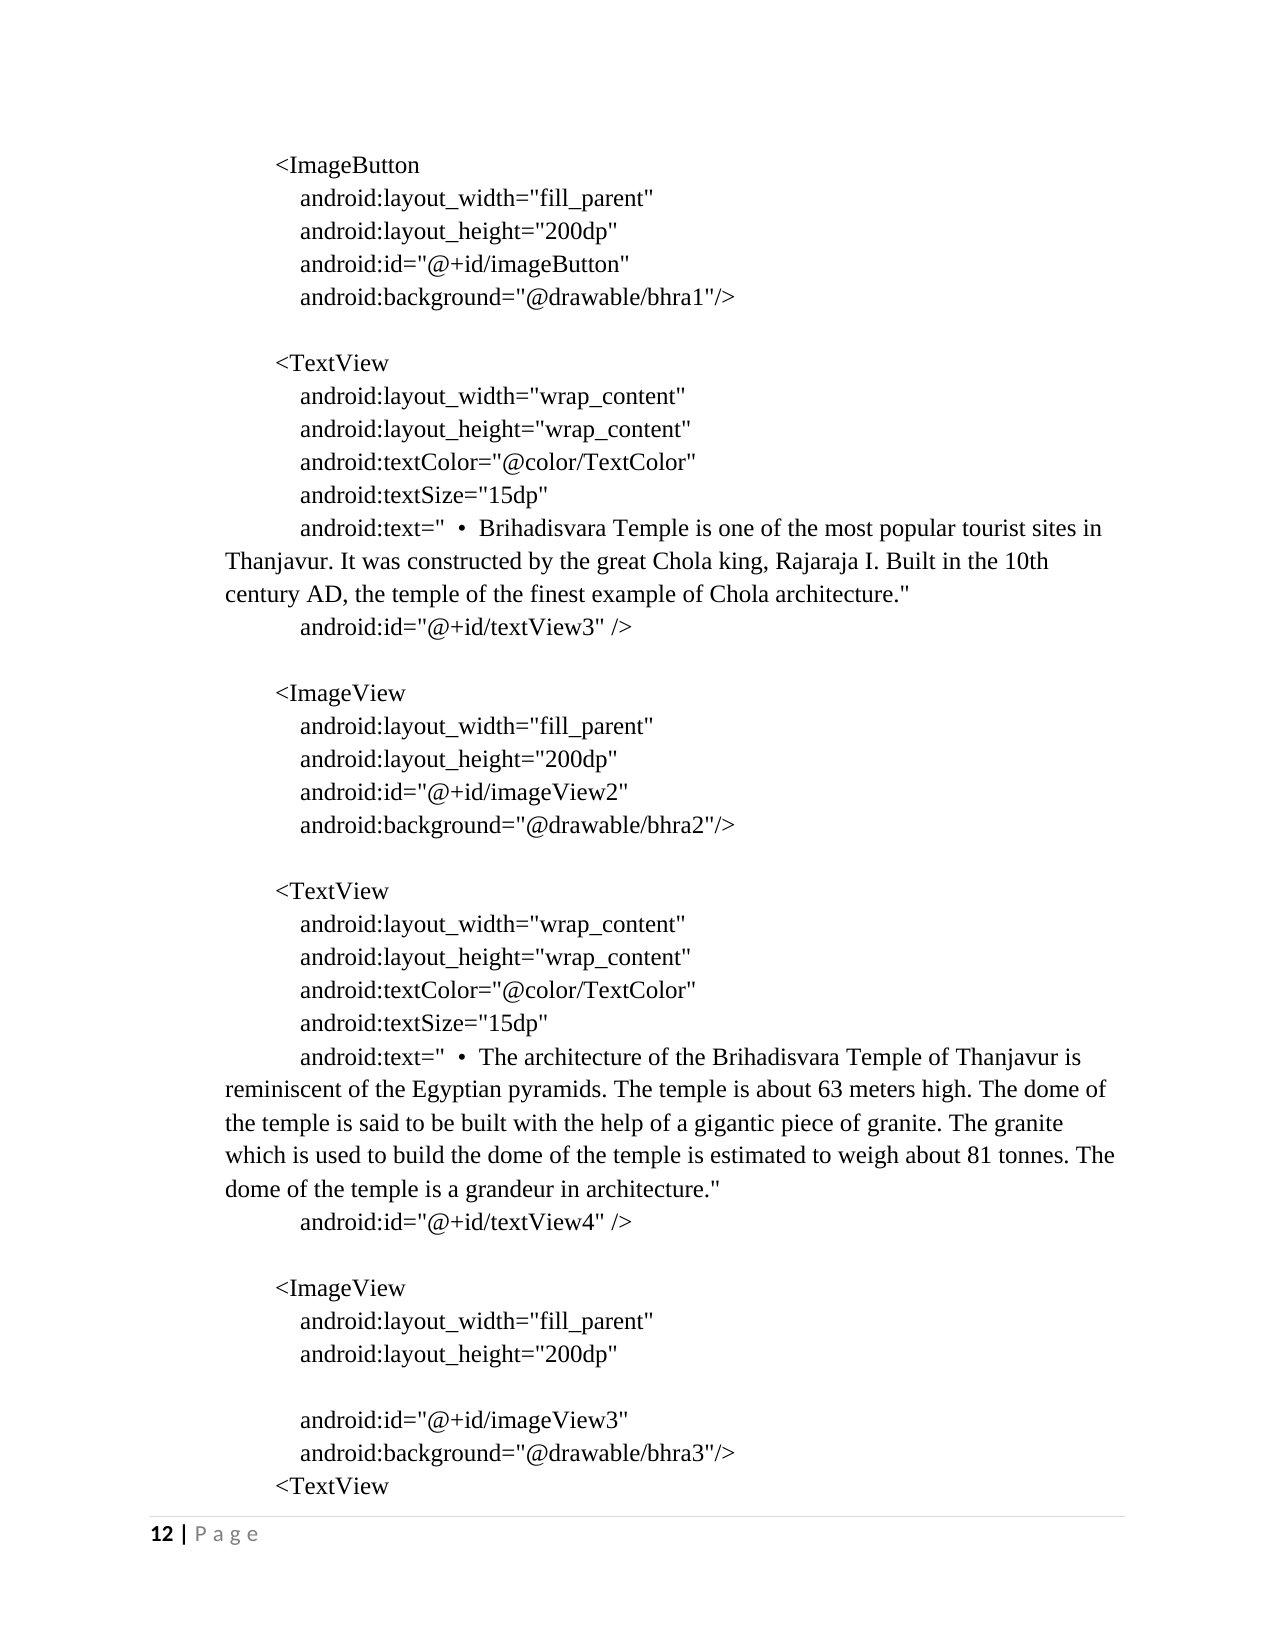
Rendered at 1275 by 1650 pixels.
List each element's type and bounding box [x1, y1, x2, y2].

text [225, 150, 1125, 1499]
